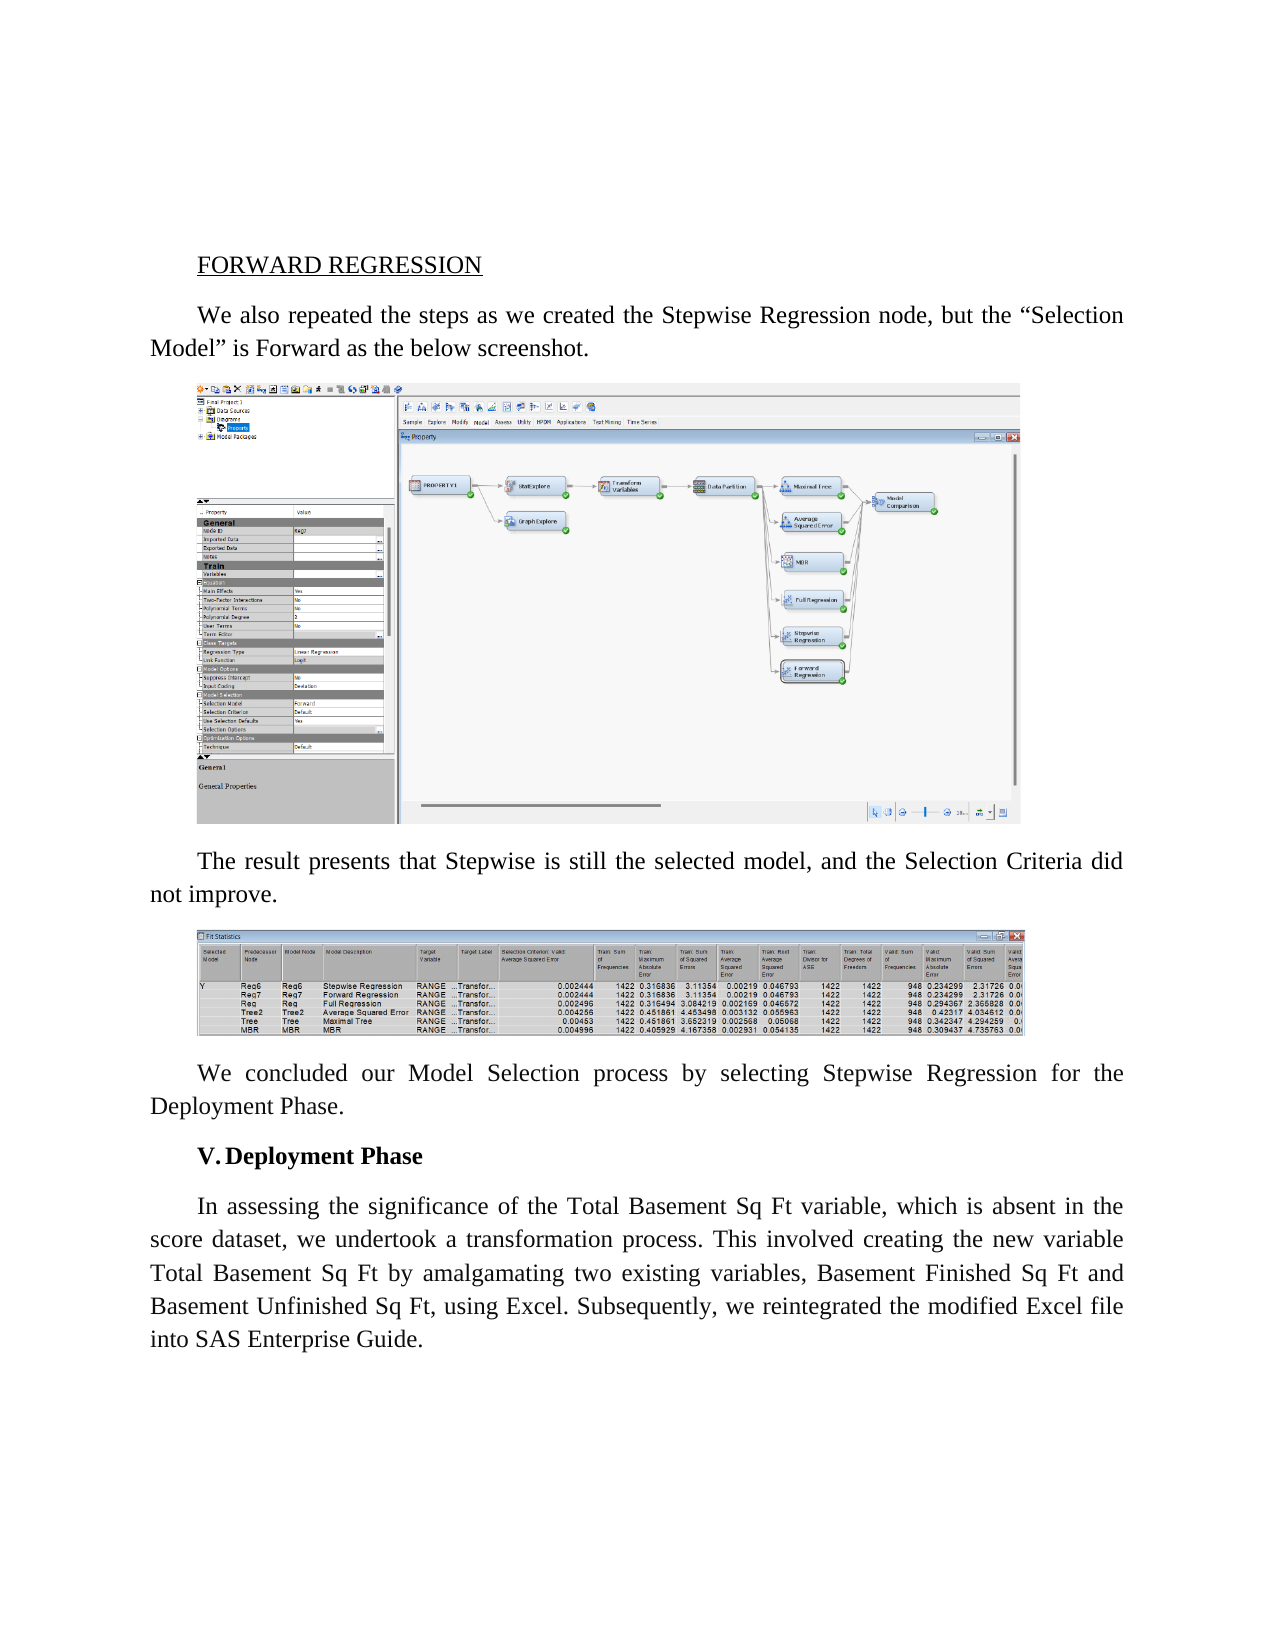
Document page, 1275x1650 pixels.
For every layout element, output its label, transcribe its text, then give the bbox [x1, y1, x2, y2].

text The result presents that Stepwise is still the selected model, and the Selection Criteria did not improve. [150, 846, 1125, 908]
text We also repeated the steps as we created the Stepwise Regression node, but the “Selection Model” is Forward as the below screenshot. [150, 300, 1125, 362]
text In assessing the significance of the Total Basement Sq Ft variable, which is absent in the score dataset, we undertook a transformation process. This involved creating the new variable Total Basement Sq Ft by amalgamating two existing variables, Basement Finished Sq Ft and Basement Unfinished Sq Ft, using Excel. Subsequently, we reintegrated the modified Excel file into SAS Enterprise Guide. [150, 1191, 1125, 1353]
picture [196, 929, 1025, 1036]
text FORWARD REGRESSION [150, 250, 1125, 279]
list Deployment Phase [197, 1141, 1125, 1170]
text We concluded our Model Selection process by selecting Stepwise Regression for the Deployment Phase. [150, 1058, 1125, 1120]
picture [196, 383, 1021, 824]
